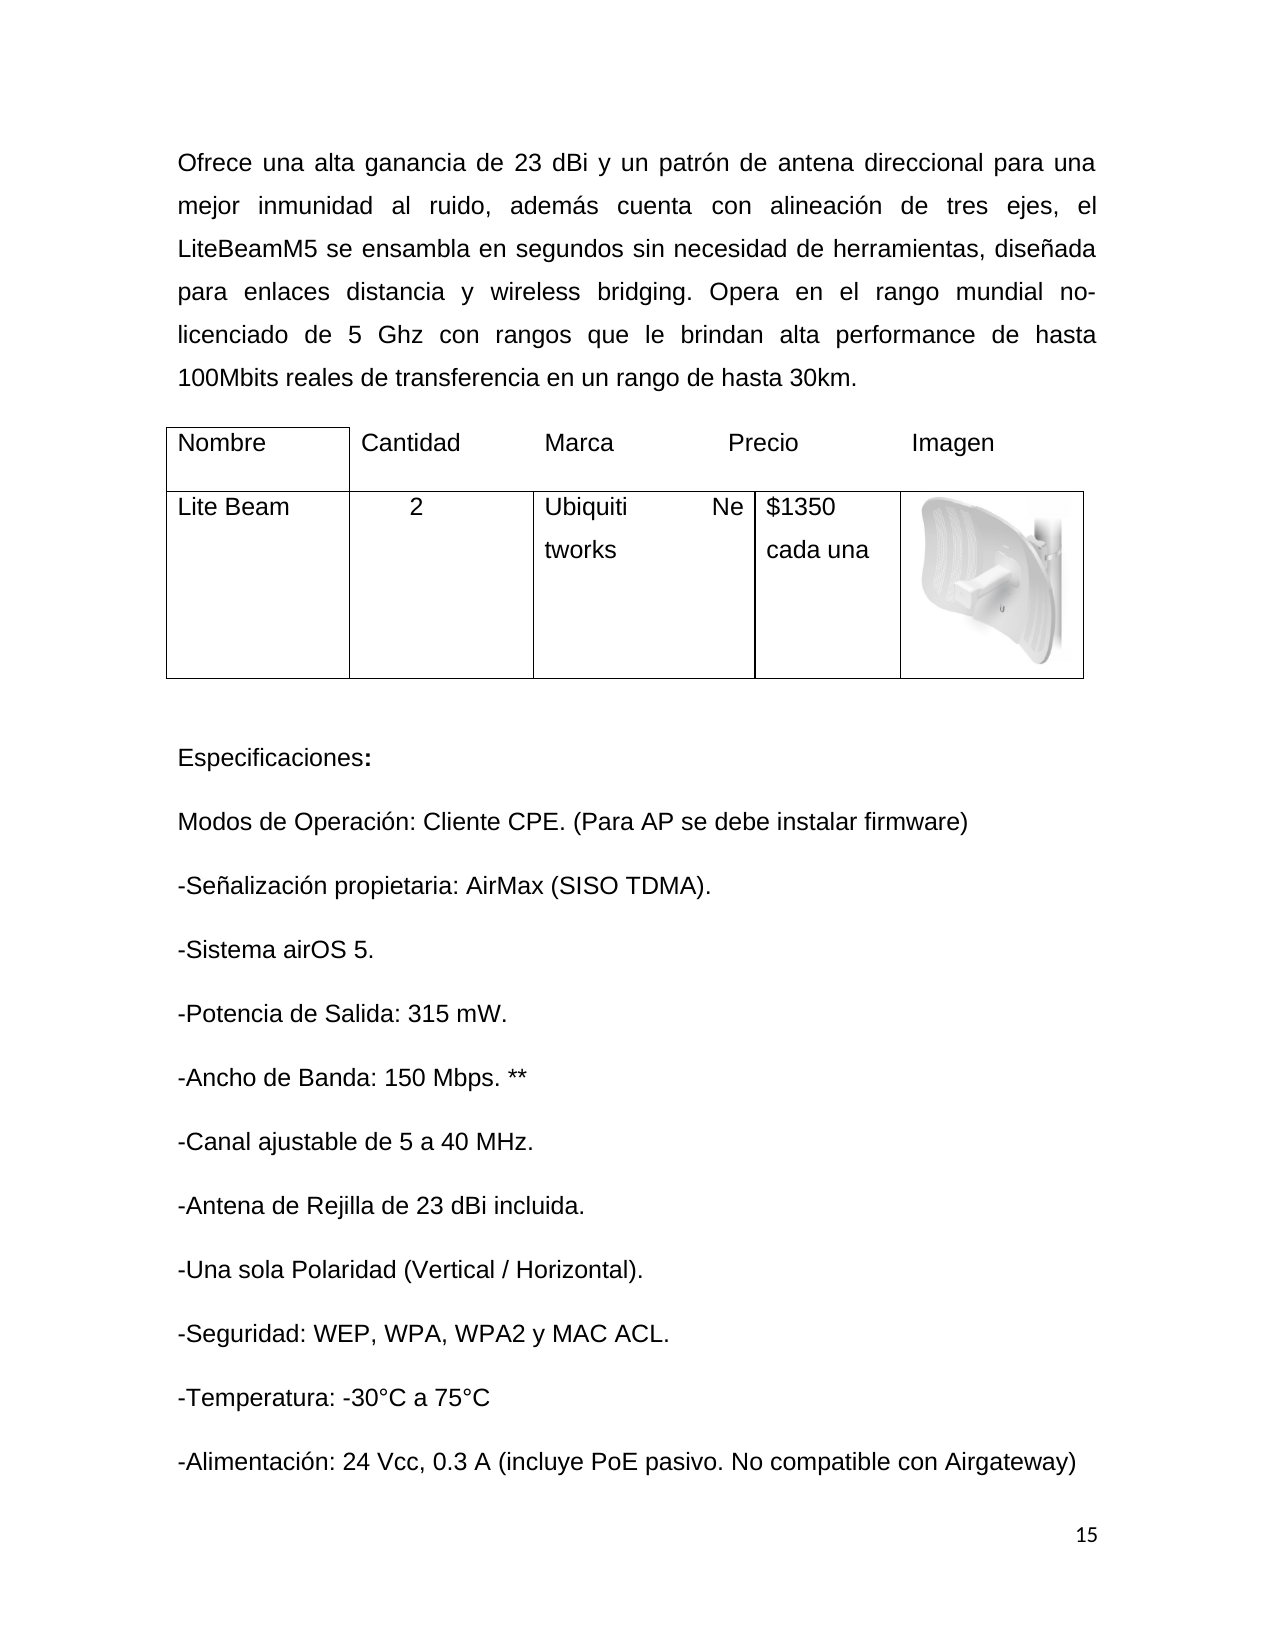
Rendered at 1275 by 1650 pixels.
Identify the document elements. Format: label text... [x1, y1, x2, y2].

text -Antena de Rejilla de 23 dBi incluida. [177, 1191, 1098, 1220]
text -Alimentación: 24 Vcc, 0.3 A (incluye PoE pasivo. No compatible con Airgateway) [177, 1447, 1098, 1476]
text -Sistema airOS 5. [177, 935, 1098, 964]
table_header Precio [756, 492, 900, 678]
text -Seguridad: WEP, WPA, WPA2 y MAC ACL. [177, 1319, 1098, 1348]
text -Temperatura: -30°C a 75°C [177, 1383, 1098, 1412]
text -Canal ajustable de 5 a 40 MHz. [177, 1127, 1098, 1156]
text -Una sola Polaridad (Vertical / Horizontal). [177, 1255, 1098, 1284]
text Ofrece una alta ganancia de 23 dBi y un patrón de antena direccional para una mejor inmunidad al ruido, además cuenta con alineación de tres ejes, el LiteBeamM5 se ensambla en segundos sin necesidad de herramientas, diseñada para enlaces distancia y wireless bridging. Opera en el rango mundial no-licenciado de 5 Ghz con rangos que le brindan alta performance de hasta 100Mbits reales de transferencia en un rango de hasta 30km. [177, 148, 1098, 392]
table_header Cantidad [350, 492, 533, 678]
text -Potencia de Salida: 315 mW. [177, 999, 1098, 1028]
text -Ancho de Banda: 150 Mbps. ** [177, 1063, 1098, 1092]
picture [911, 492, 1073, 666]
text -Señalización propietaria: AirMax (SISO TDMA). [177, 871, 1098, 900]
table_header Imagen [901, 492, 1083, 678]
text Modos de Operación: Cliente CPE. (Para AP se debe instalar firmware) [177, 807, 1098, 836]
table_header Nombre [167, 492, 349, 678]
table_header [167, 428, 349, 491]
table_header Marca [534, 492, 754, 678]
text Especificaciones: [177, 743, 1098, 772]
